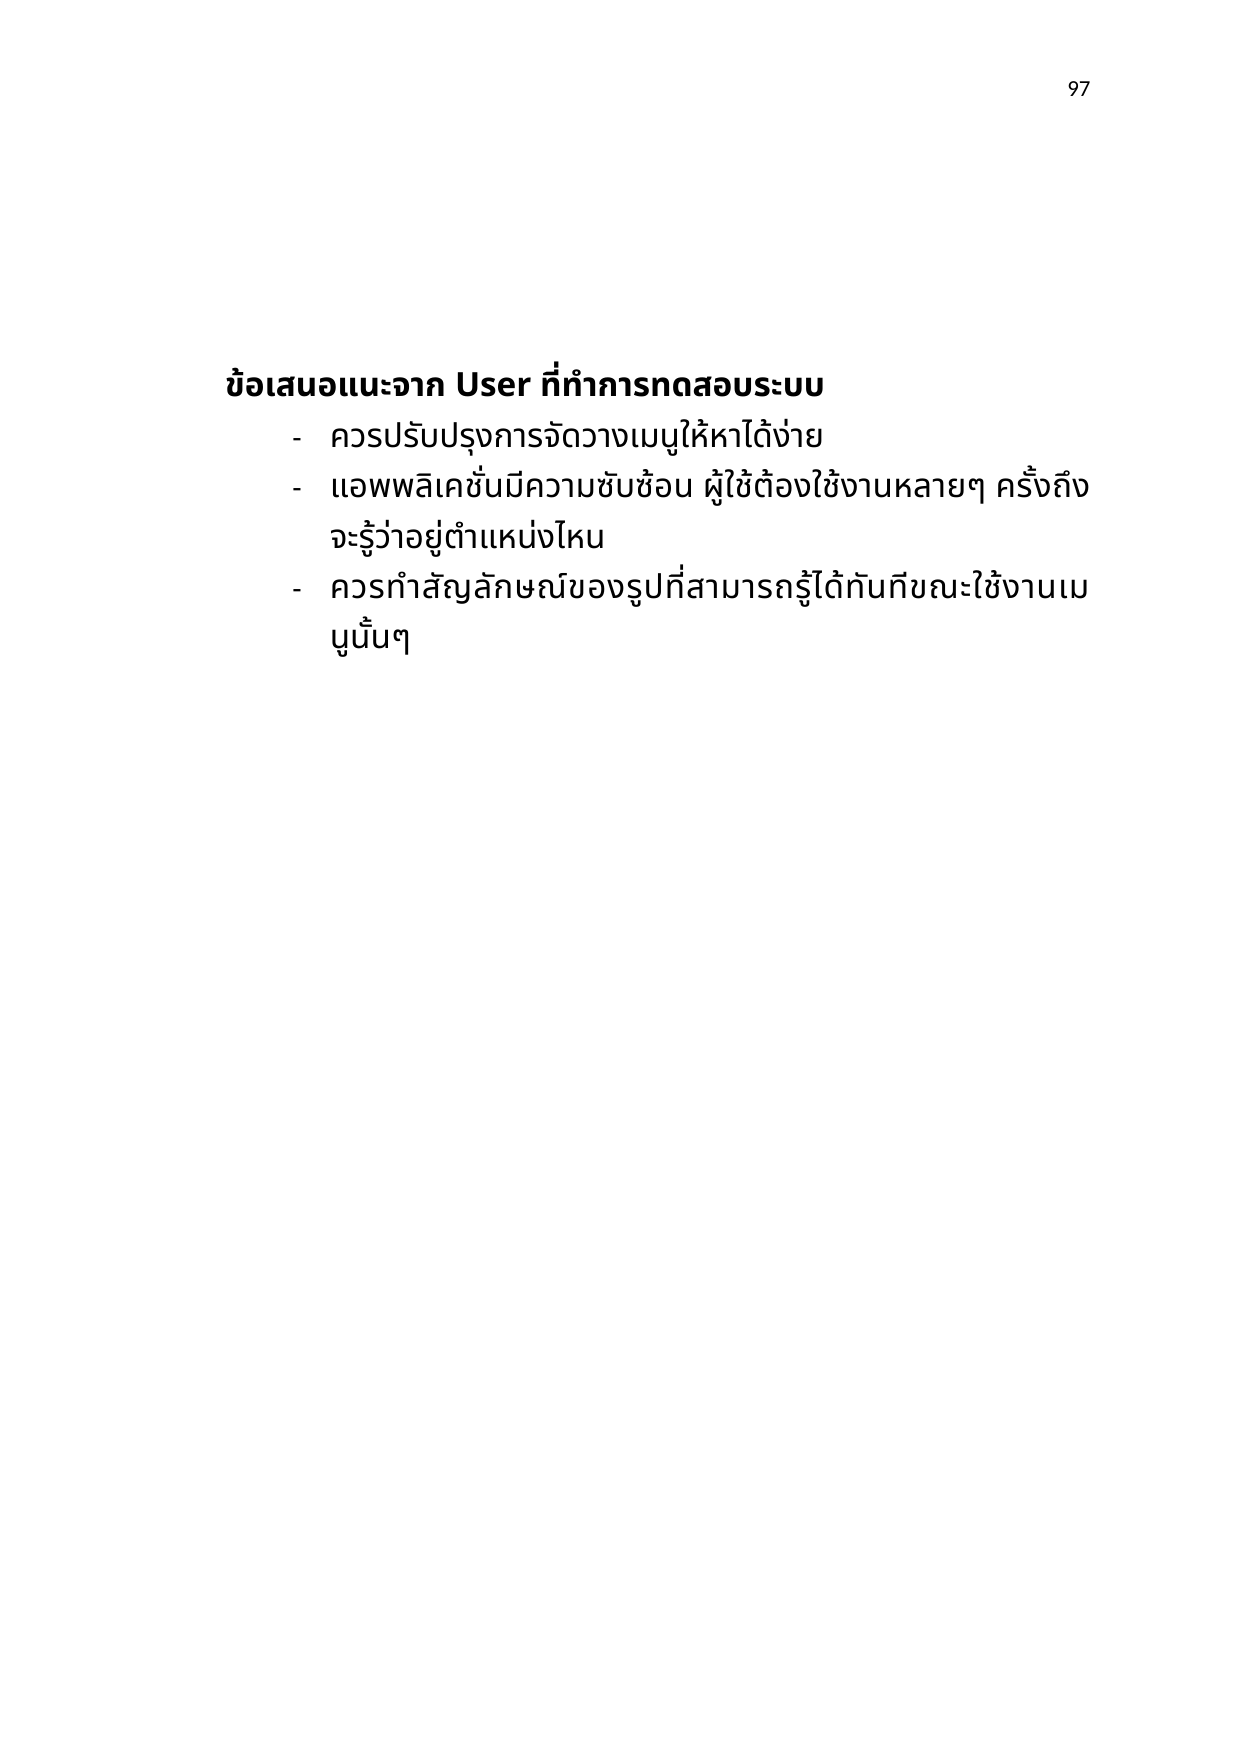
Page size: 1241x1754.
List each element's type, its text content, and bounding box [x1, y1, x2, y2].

text ข้อเสนอแนะจาก User ที่ทำการทดสอบระบบ [225, 361, 1090, 412]
list ควรปรับปรุงการจัดวางเมนูให้หาได้ง่าย [292, 412, 1090, 462]
list แอพพลิเคชั่นมีความซับซ้อน ผู้ใช้ต้องใช้งานหลายๆ ครั้งถึงจะรู้ว่าอยู่ตำแหน่งไหน [292, 462, 1090, 563]
list ควรทำสัญลักษณ์ของรูปที่สามารถรู้ได้ทันทีขณะใช้งานเมนูนั้นๆ [292, 563, 1090, 664]
